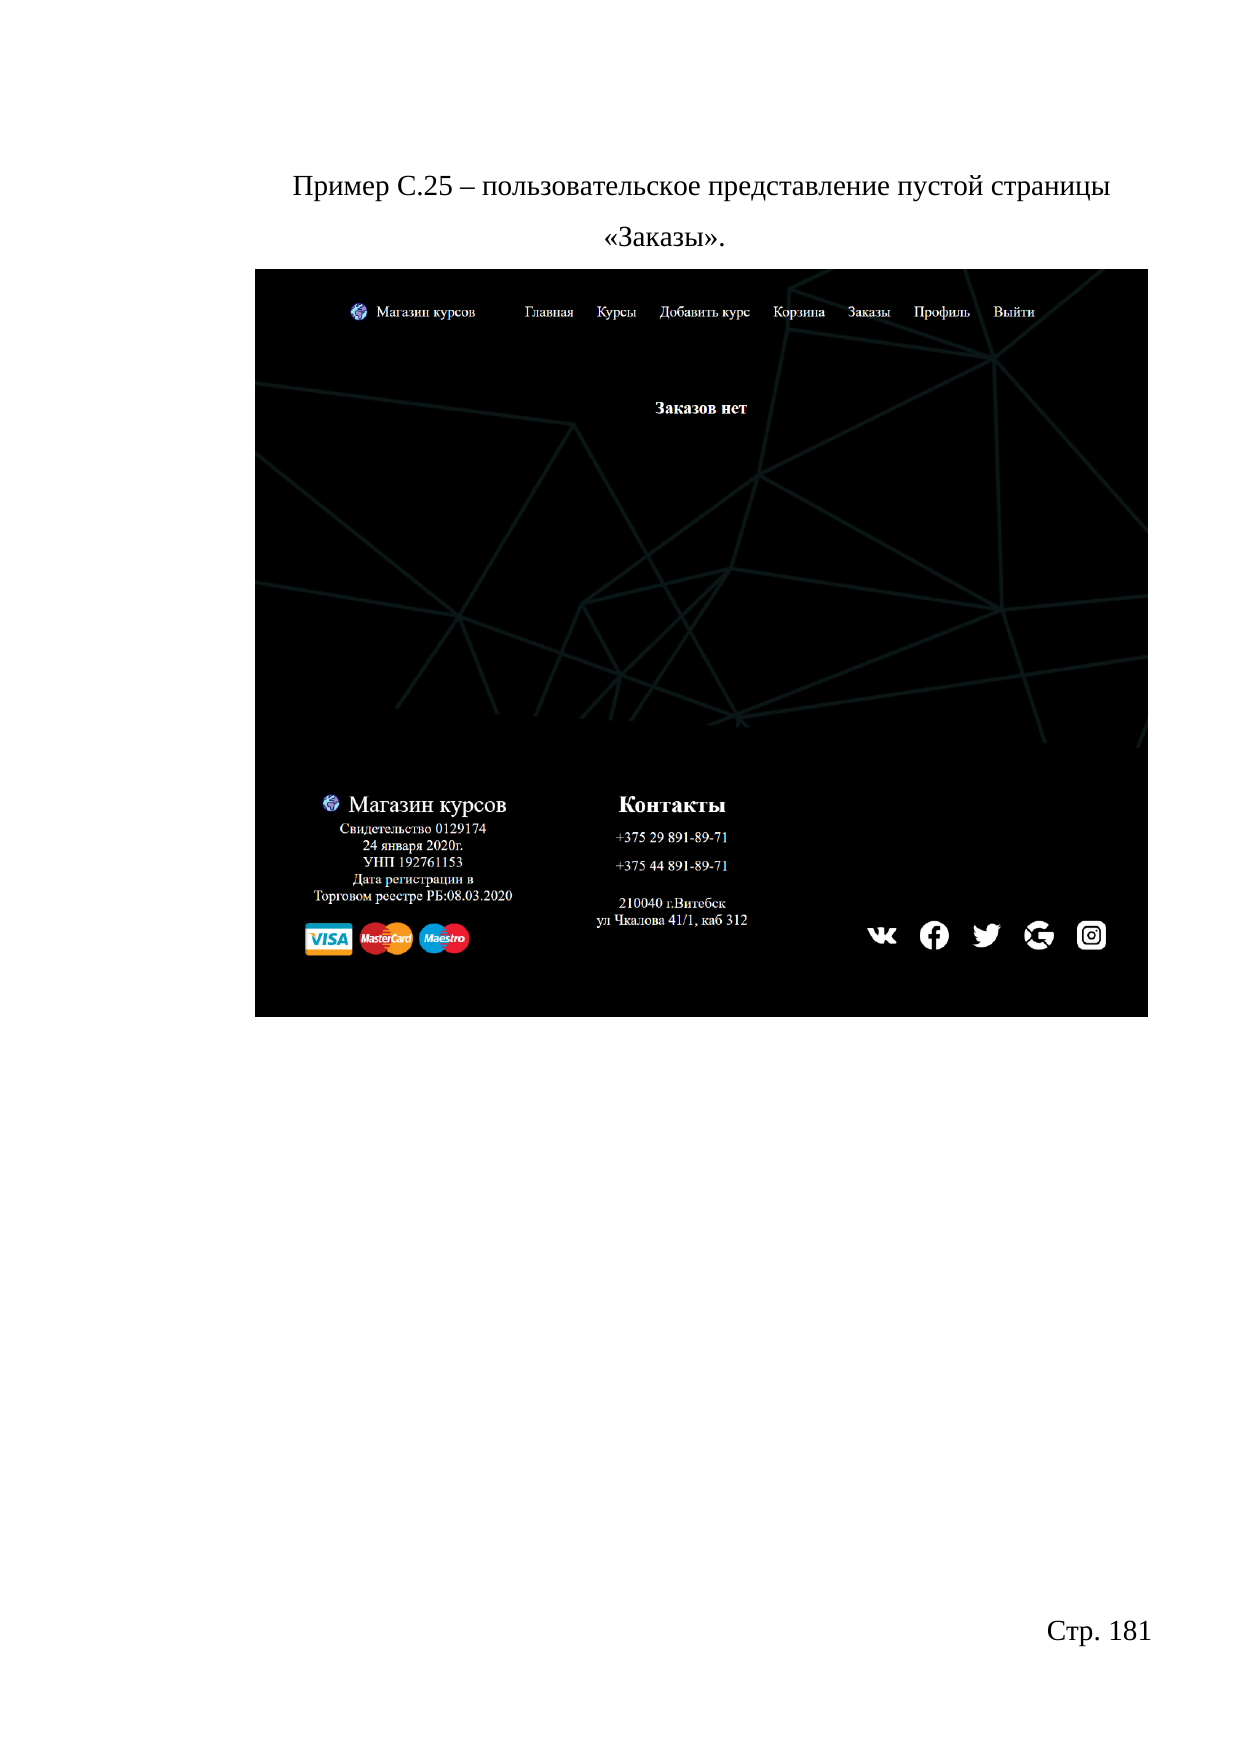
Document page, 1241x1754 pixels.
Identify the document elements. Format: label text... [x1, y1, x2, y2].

text Пример С.25 – пользовательское представление пустой страницы «Заказы». [177, 168, 1152, 252]
picture [255, 269, 1148, 1017]
